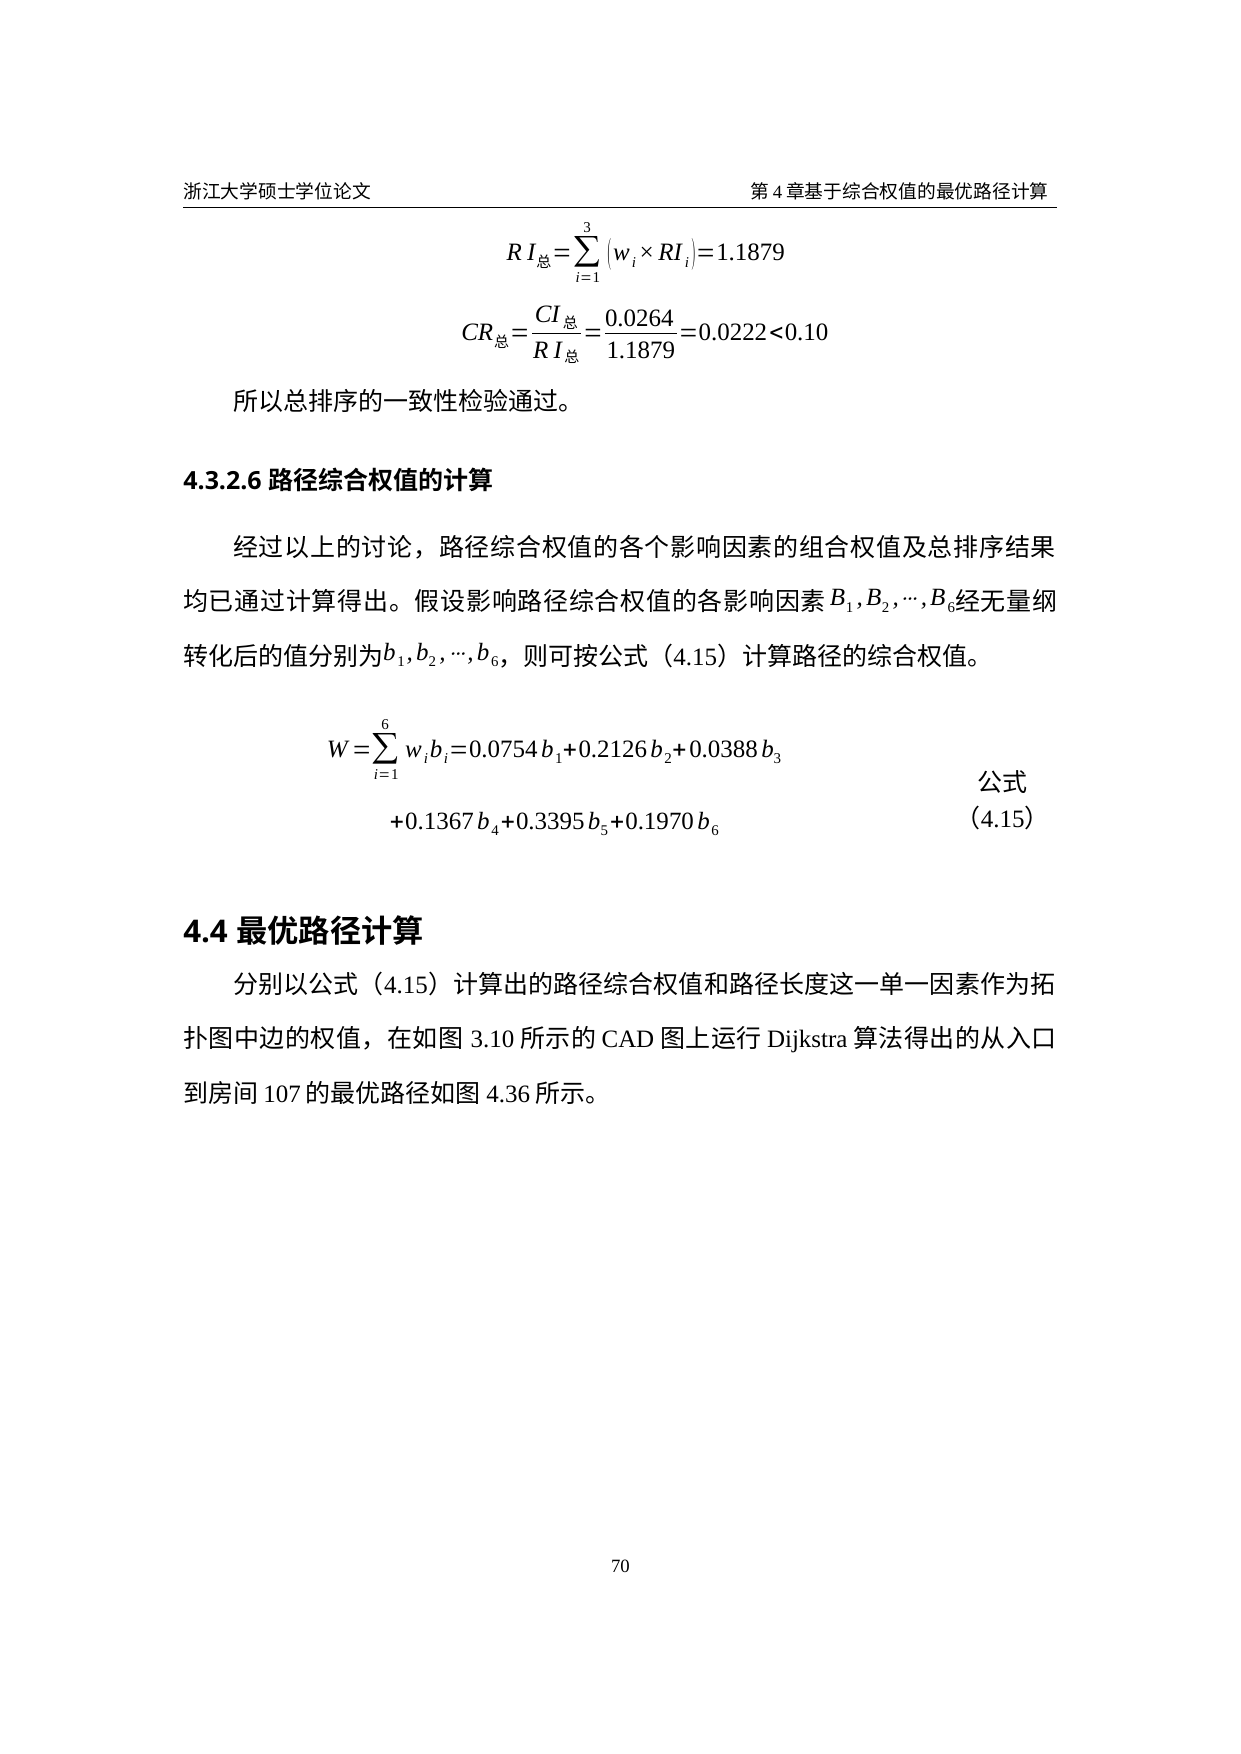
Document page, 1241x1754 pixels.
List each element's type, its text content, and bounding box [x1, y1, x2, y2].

text 所以总排序的一致性检验通过。 [183, 381, 1057, 417]
subtitle 路径综合权值的计算 [183, 460, 1057, 497]
subtitle 最优路径计算 [183, 906, 1057, 952]
table_header [172, 690, 936, 881]
